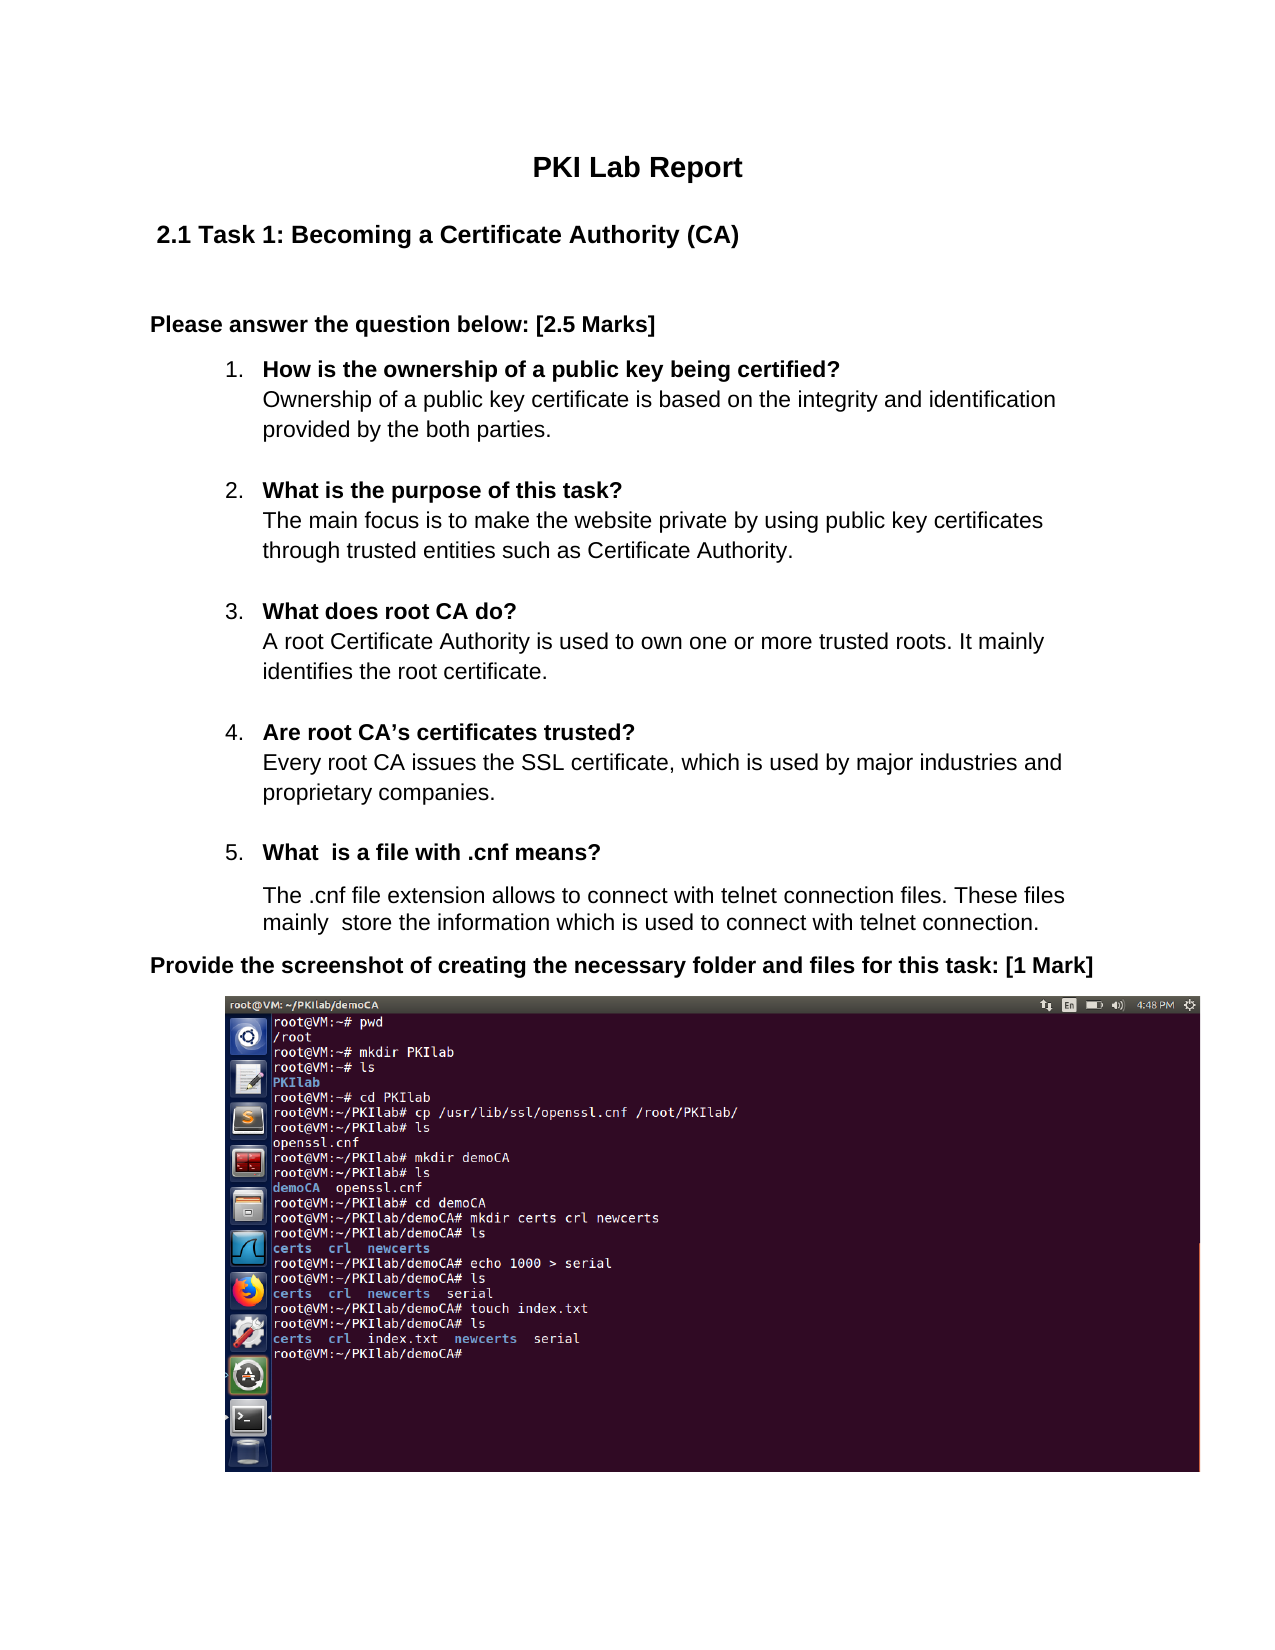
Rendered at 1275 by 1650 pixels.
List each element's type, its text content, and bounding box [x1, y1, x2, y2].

text Ownership of a public key certificate is based on the integrity and identification provided by the both parties. [225, 386, 1125, 443]
text 4. Are root CA’s certificates trusted? [225, 718, 1125, 745]
picture [225, 996, 1200, 1472]
text 1. How is the ownership of a public key being certified? [225, 356, 1125, 382]
text PKI Lab Report [150, 150, 1125, 183]
text Every root CA issues the SSL certificate, which is used by major industries and proprietary companies. [225, 749, 1125, 805]
text Please answer the question below: [2.5 Marks] [150, 311, 1125, 338]
text 2. What is the purpose of this task? [225, 477, 1125, 503]
text A root Certificate Authority is used to own one or more trusted roots. It mainly identifies the root certificate. [225, 628, 1125, 684]
text 2.1 Task 1: Becoming a Certificate Authority (CA) [150, 220, 1125, 248]
text 3. What does root CA do? [225, 598, 1125, 624]
text The main focus is to make the website private by using public key certificates through trusted entities such as Certificate Authority. [225, 507, 1125, 564]
text The .cnf file extension allows to connect with telnet connection files. These files mainly store the information which is used to connect with telnet connection. [225, 882, 1125, 935]
text 5. What is a file with .cnf means? [225, 839, 1125, 866]
text Provide the screenshot of creating the necessary folder and files for this task: [1 Mark] [150, 952, 1125, 978]
